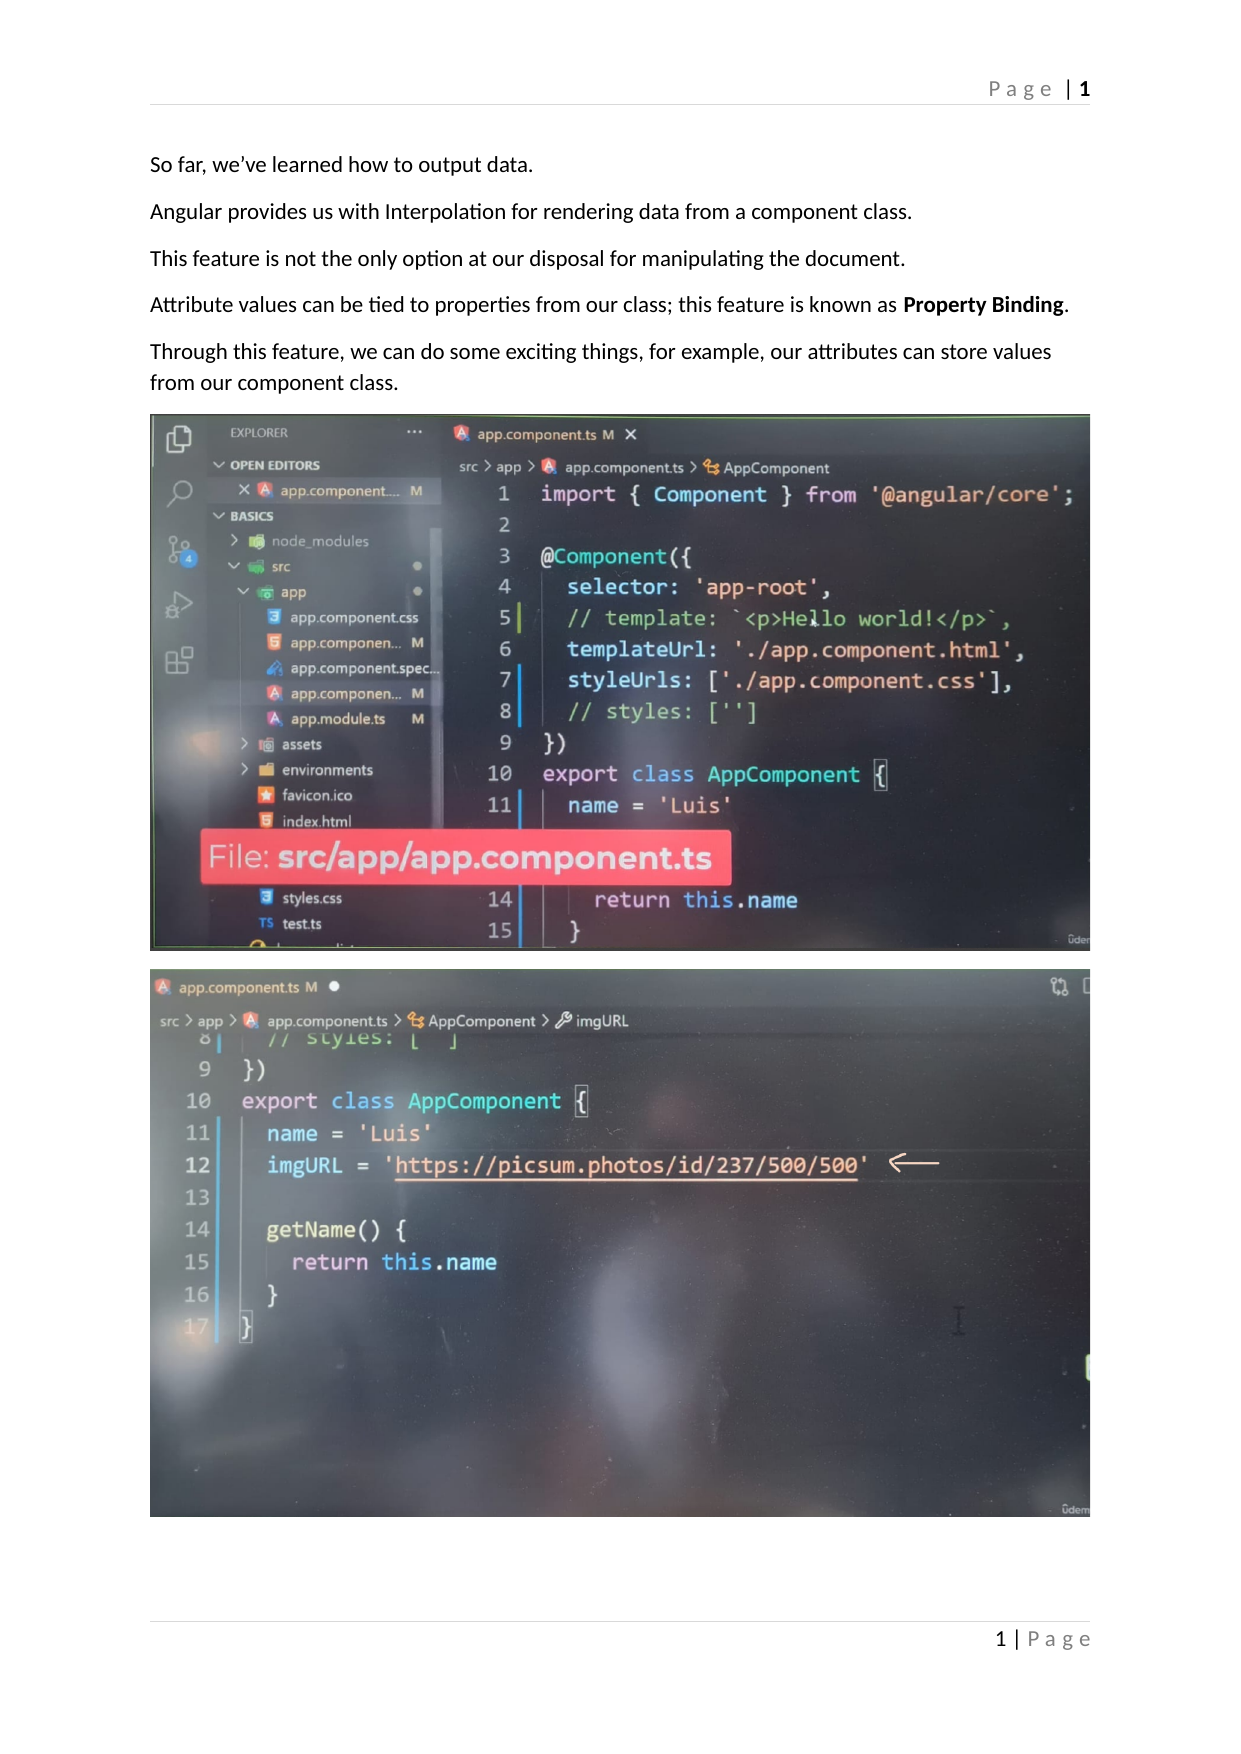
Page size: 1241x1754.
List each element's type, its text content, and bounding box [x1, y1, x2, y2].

text So far, we’ve learned how to output data. [150, 150, 1090, 178]
picture [150, 414, 1091, 951]
text Angular provides us with Interpolation for rendering data from a component class. [150, 197, 1090, 225]
picture [150, 969, 1091, 1517]
text Attribute values can be tied to properties from our class; this feature is known as Property Binding. [150, 291, 1090, 319]
text Through this feature, we can do some exciting things, for example, our attributes can store values from our component class. [150, 337, 1090, 396]
text This feature is not the only option at our disposal for manipulating the document. [150, 244, 1090, 272]
